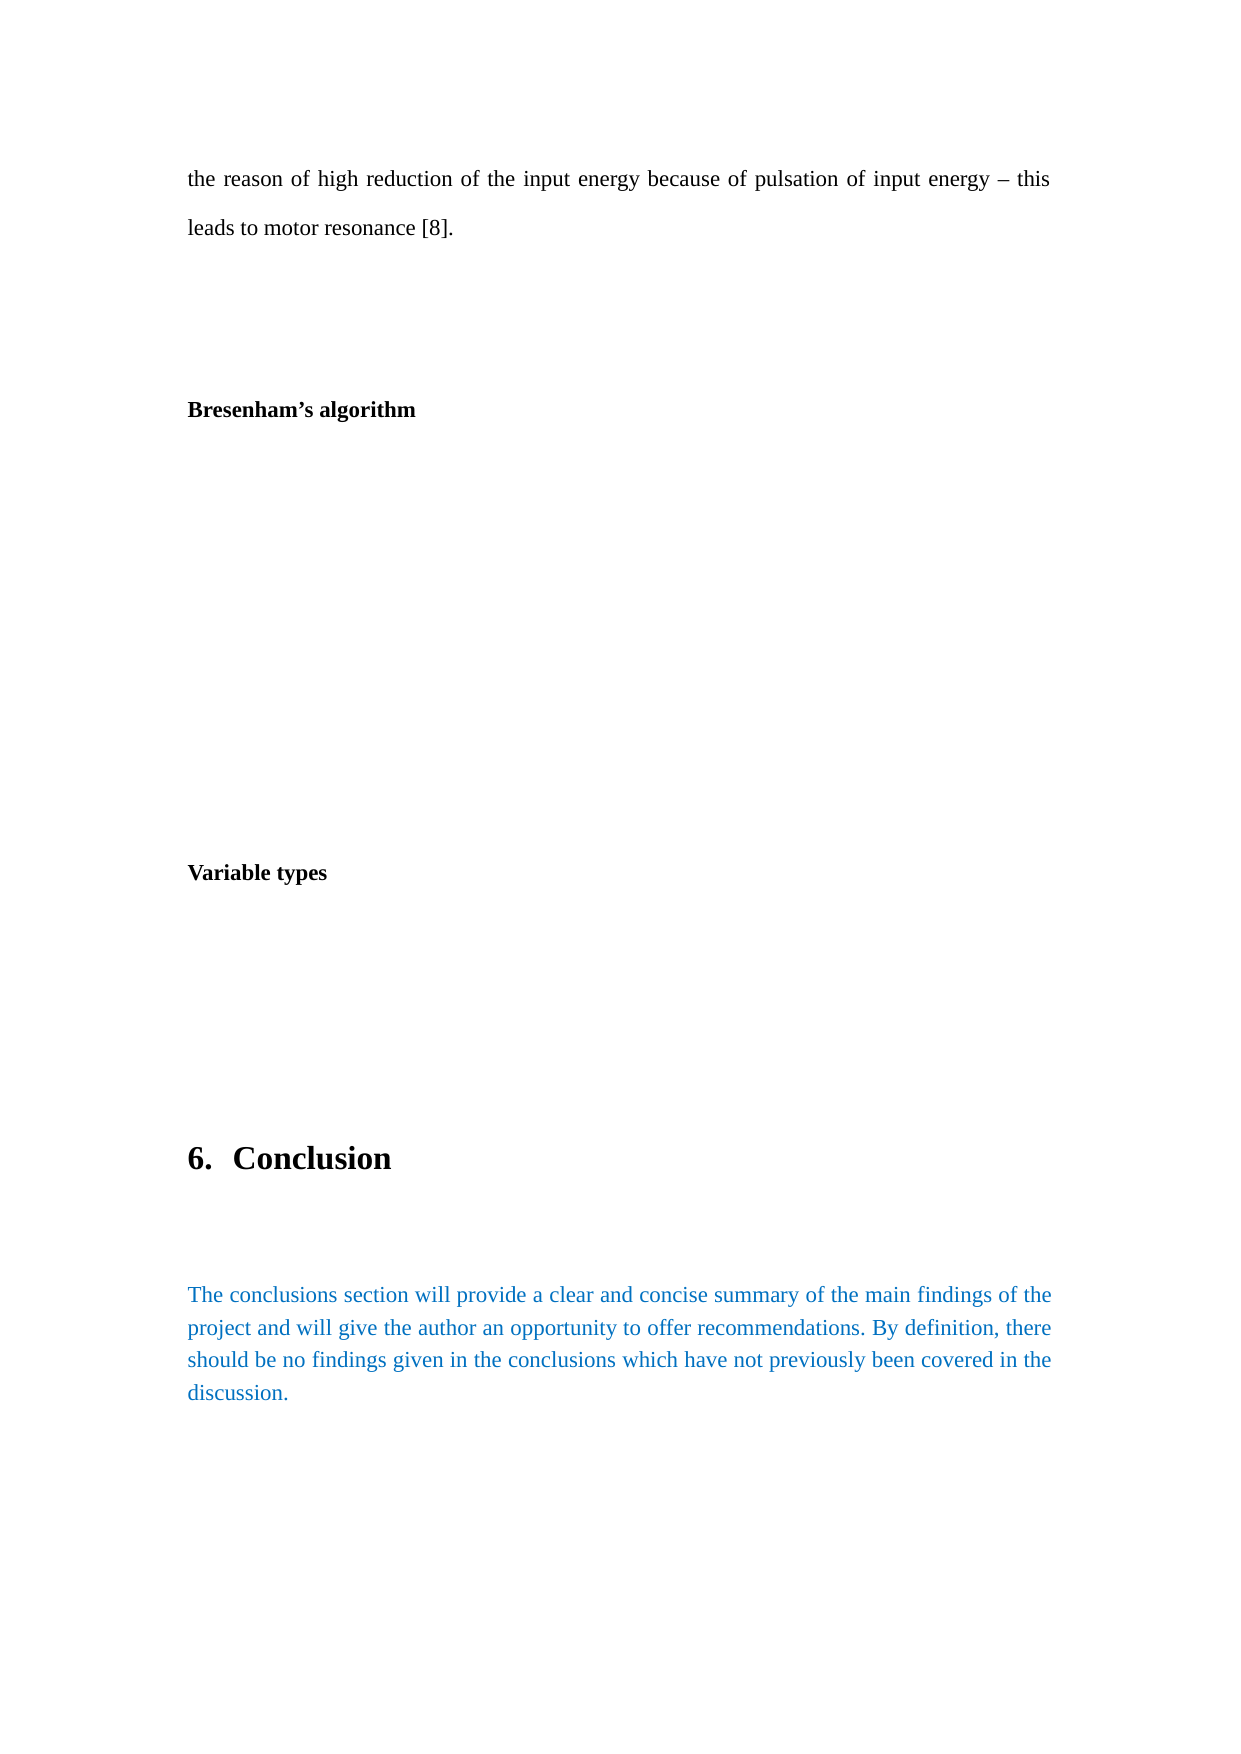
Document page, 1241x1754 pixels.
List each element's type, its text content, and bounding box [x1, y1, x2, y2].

subtitle Bresenham’s algorithm [187, 393, 1053, 426]
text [187, 162, 1053, 243]
subtitle Variable types [187, 856, 1053, 888]
text The conclusions section will provide a clear and concise summary of the main findings of the project and will give the author an opportunity to offer recommendations. By definition, there should be no findings given in the conclusions which have not previously been covered in the discussion. [187, 1278, 1053, 1408]
subtitle Conclusion [187, 1125, 1053, 1190]
